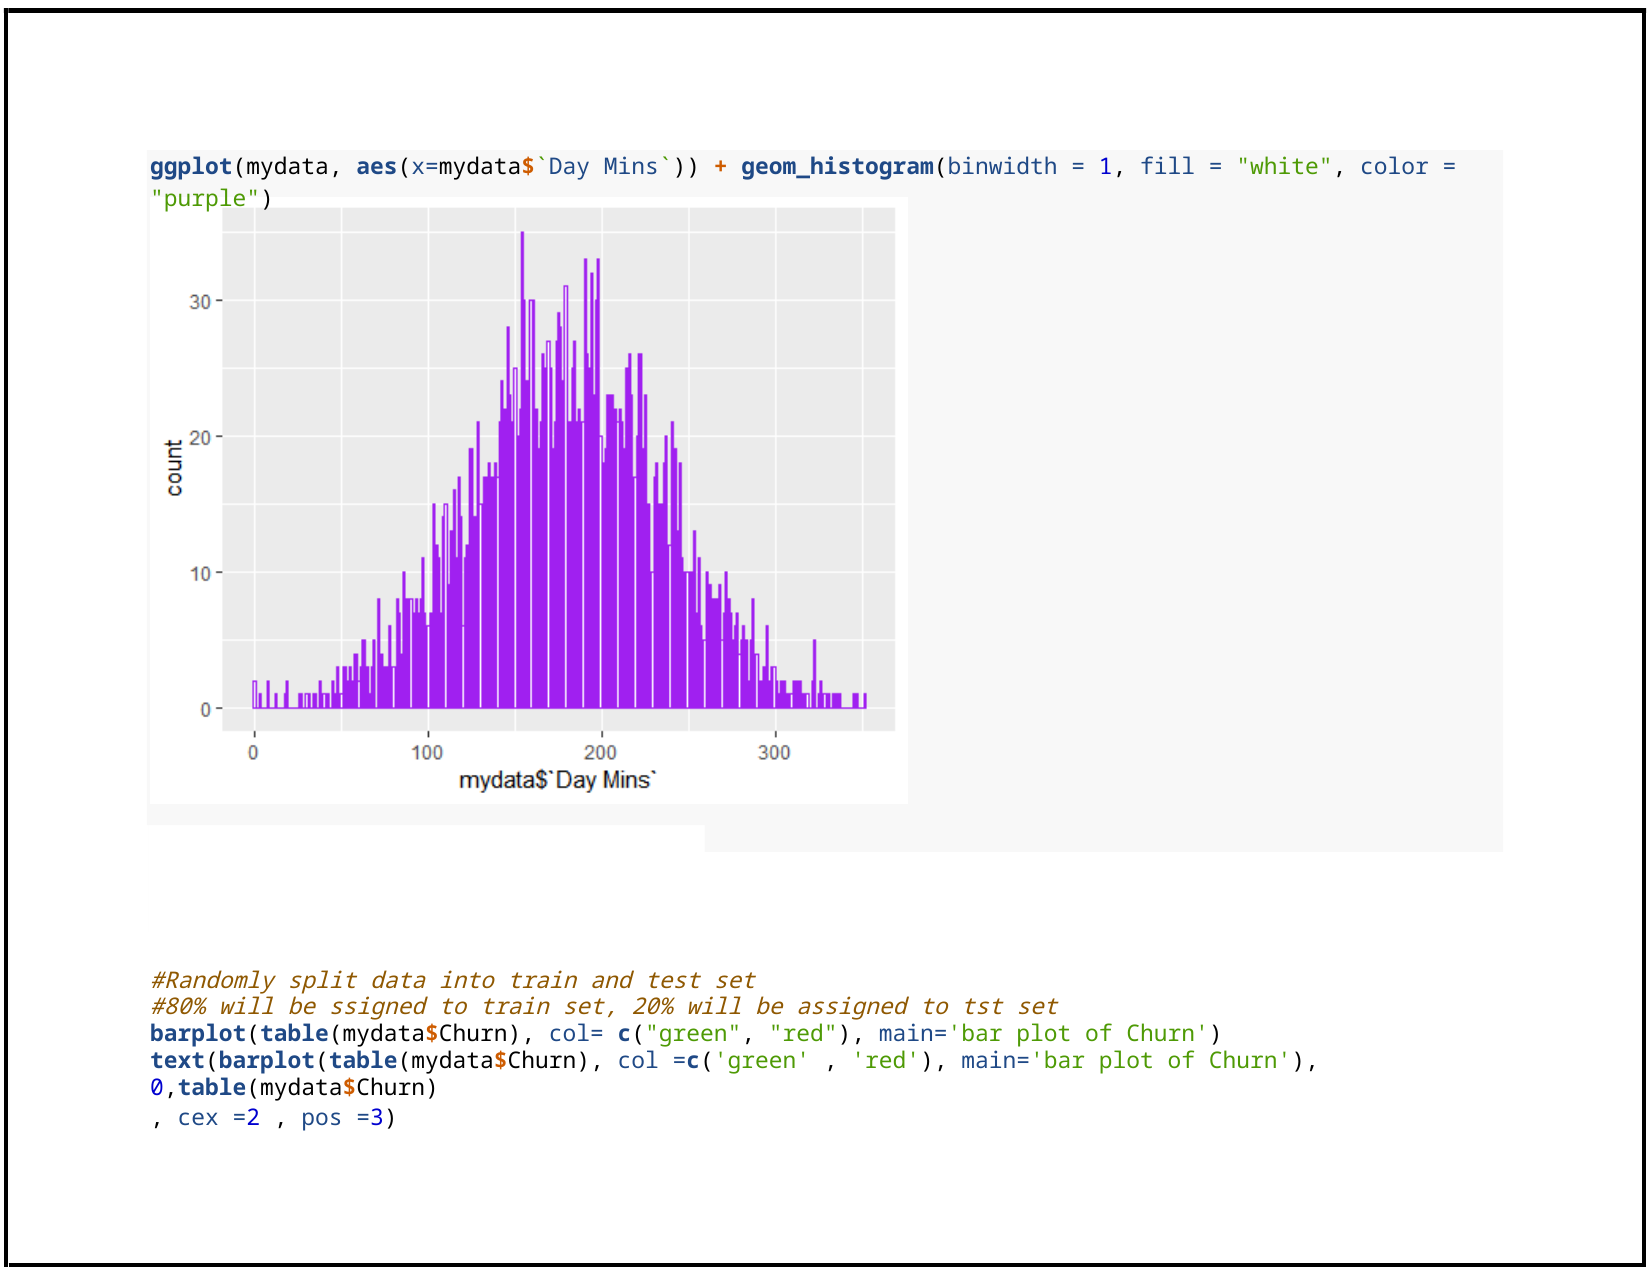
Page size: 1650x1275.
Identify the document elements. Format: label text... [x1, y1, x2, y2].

text #80% will be ssigned to train set, 20% will be assigned to tst set [150, 993, 1592, 1020]
text , cex =2 , pos =3) [150, 1101, 1592, 1132]
picture [150, 213, 908, 804]
text #Randomly split data into train and test set [150, 967, 1592, 993]
text barplot(table(mydata$Churn), col= c("green", "red"), main='bar plot of Churn') [150, 1020, 1592, 1047]
text text(barplot(table(mydata$Churn), col =c('green' , 'red'), main='bar plot of Churn'), 0,table(mydata$Churn) [150, 1047, 1592, 1101]
text ggplot(mydata, aes(x=mydata$`Day Mins`)) + geom_histogram(binwidth = 1, fill = "white", color = "purple") [150, 150, 1592, 213]
